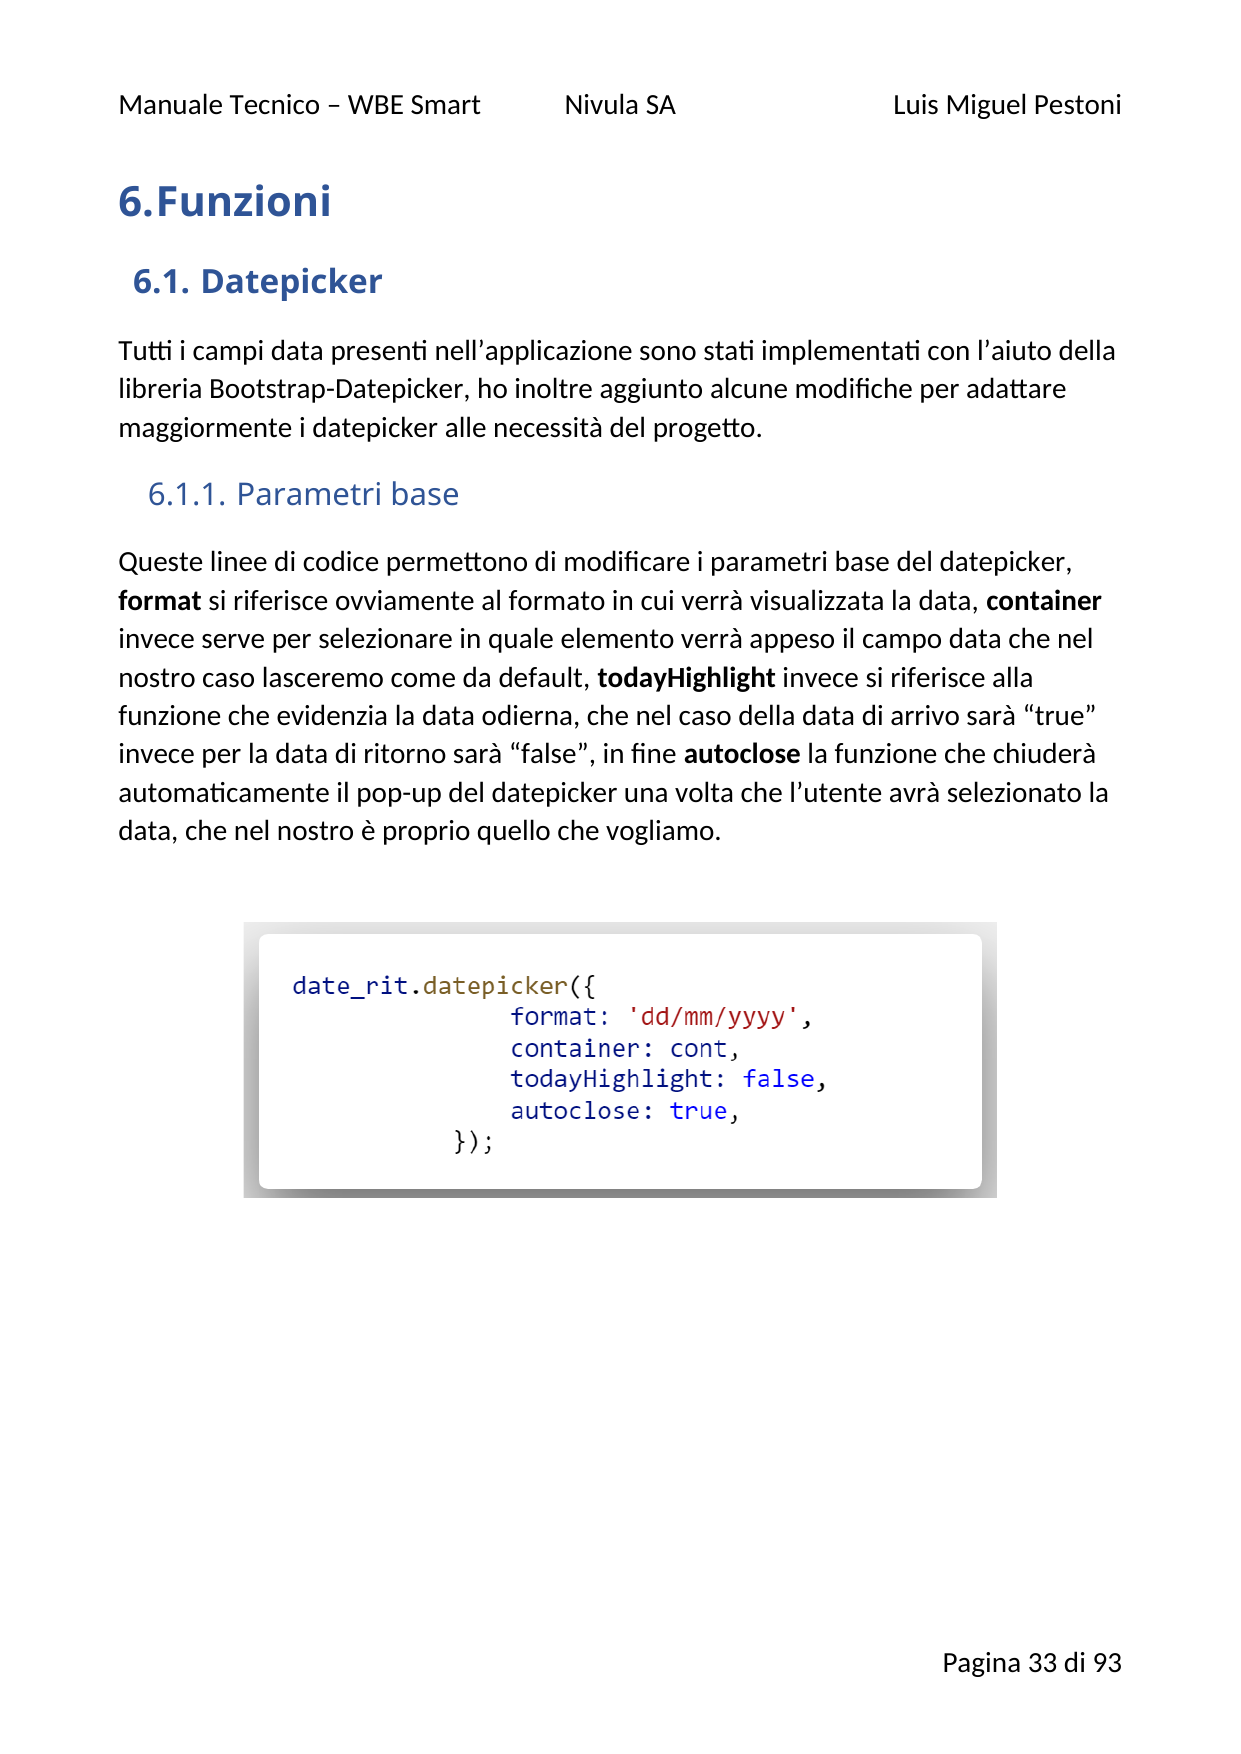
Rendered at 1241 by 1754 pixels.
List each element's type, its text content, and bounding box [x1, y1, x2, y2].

text Queste linee di codice permettono di modificare i parametri base del datepicker, format si riferisce ovviamente al formato in cui verrà visualizzata la data, container invece serve per selezionare in quale elemento verrà appeso il campo data che nel nostro caso lasceremo come da default, todayHighlight invece si riferisce alla funzione che evidenzia la data odierna, che nel caso della data di arrivo sarà “true” invece per la data di ritorno sarà “false”, in fine autoclose la funzione che chiuderà automaticamente il pop-up del datepicker una volta che l’utente avrà selezionato la data, che nel nostro è proprio quello che vogliamo. [118, 543, 1122, 848]
text Tutti i campi data presenti nell’applicazione sono stati implementati con l’aiuto della libreria Bootstrap-Datepicker, ho inoltre aggiunto alcune modifiche per adattare maggiormente i datepicker alle necessità del progetto. [118, 332, 1122, 444]
picture [243, 922, 997, 1198]
subtitle Parametri base [148, 472, 1122, 515]
subtitle Datepicker [133, 258, 1122, 303]
subtitle Funzioni [118, 172, 1122, 229]
